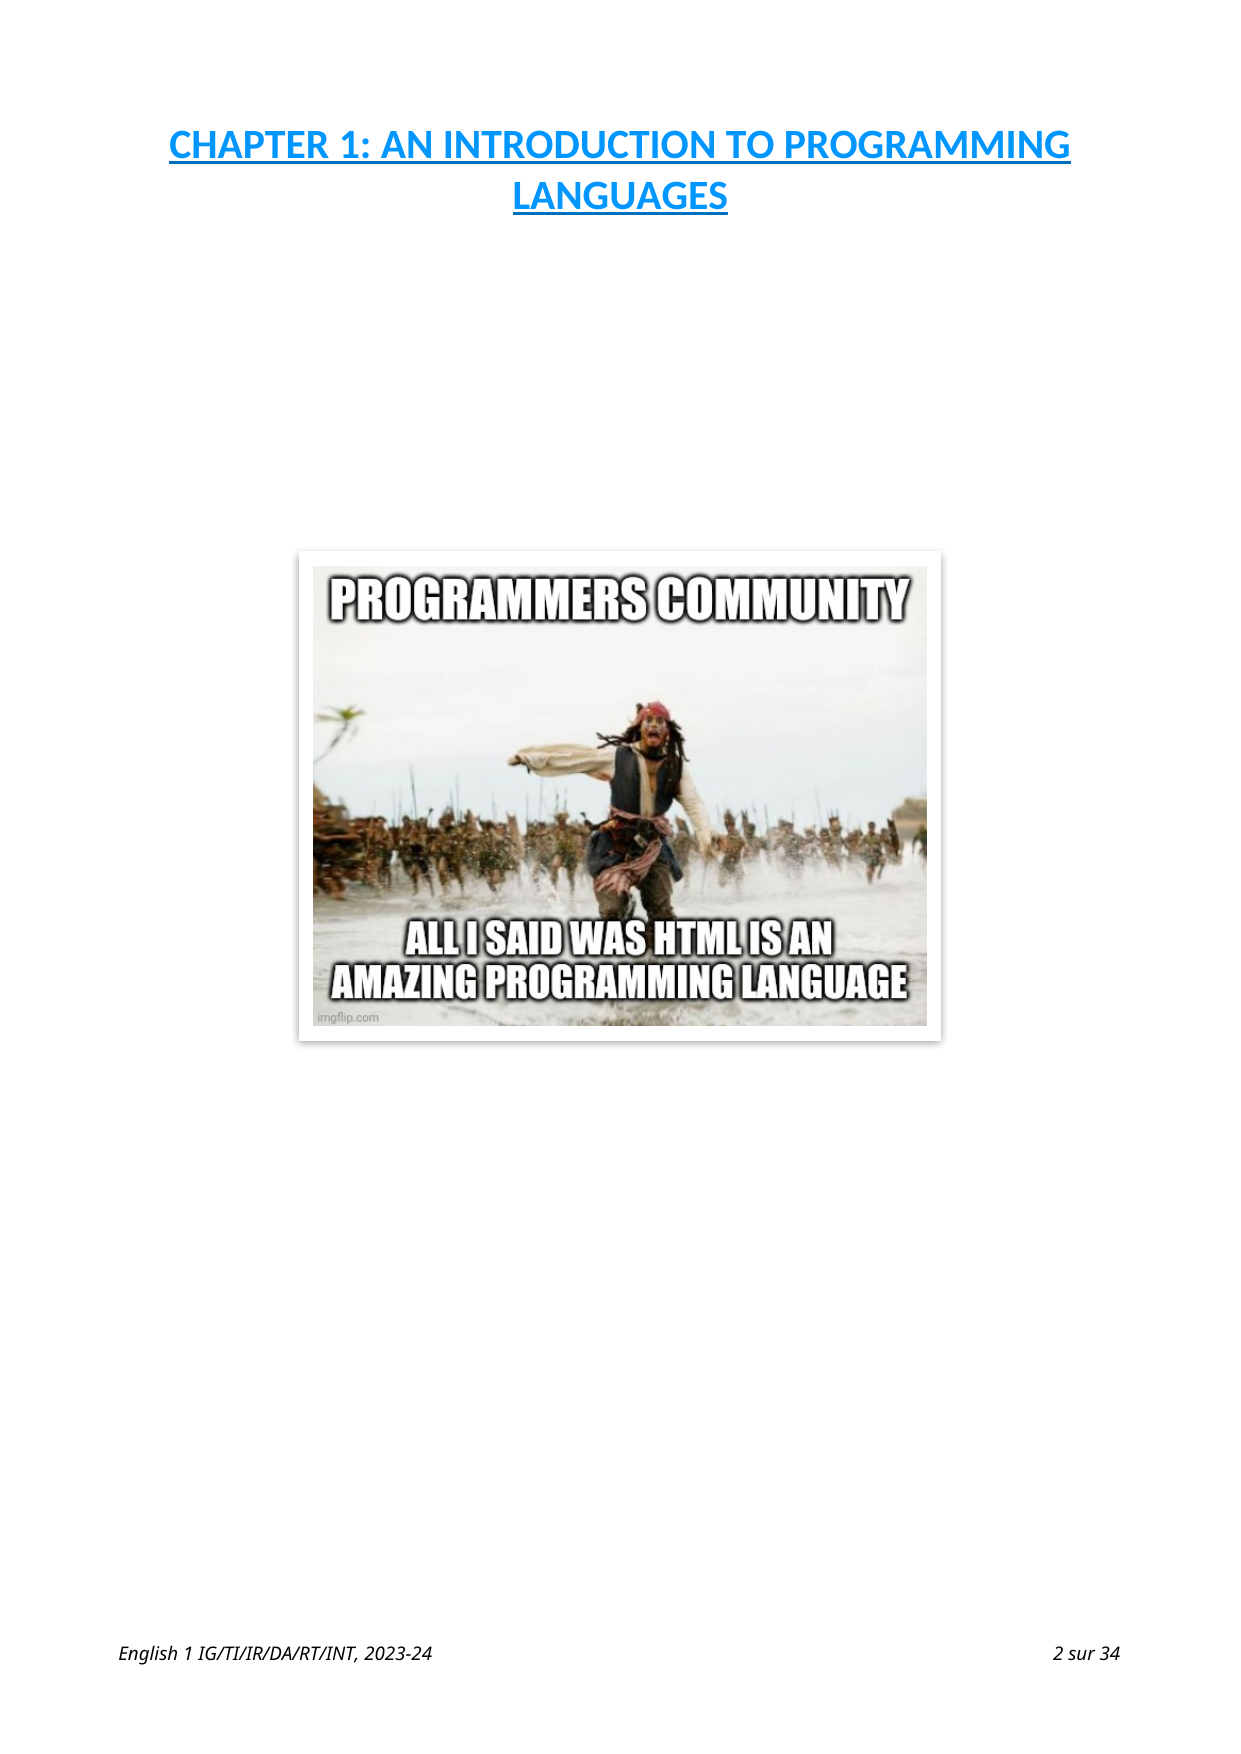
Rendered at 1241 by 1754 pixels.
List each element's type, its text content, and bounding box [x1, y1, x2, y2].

picture [313, 566, 927, 1026]
text CHAPTER 1: AN INTRODUCTION TO PROGRAMMING LANGUAGES [118, 118, 1122, 220]
